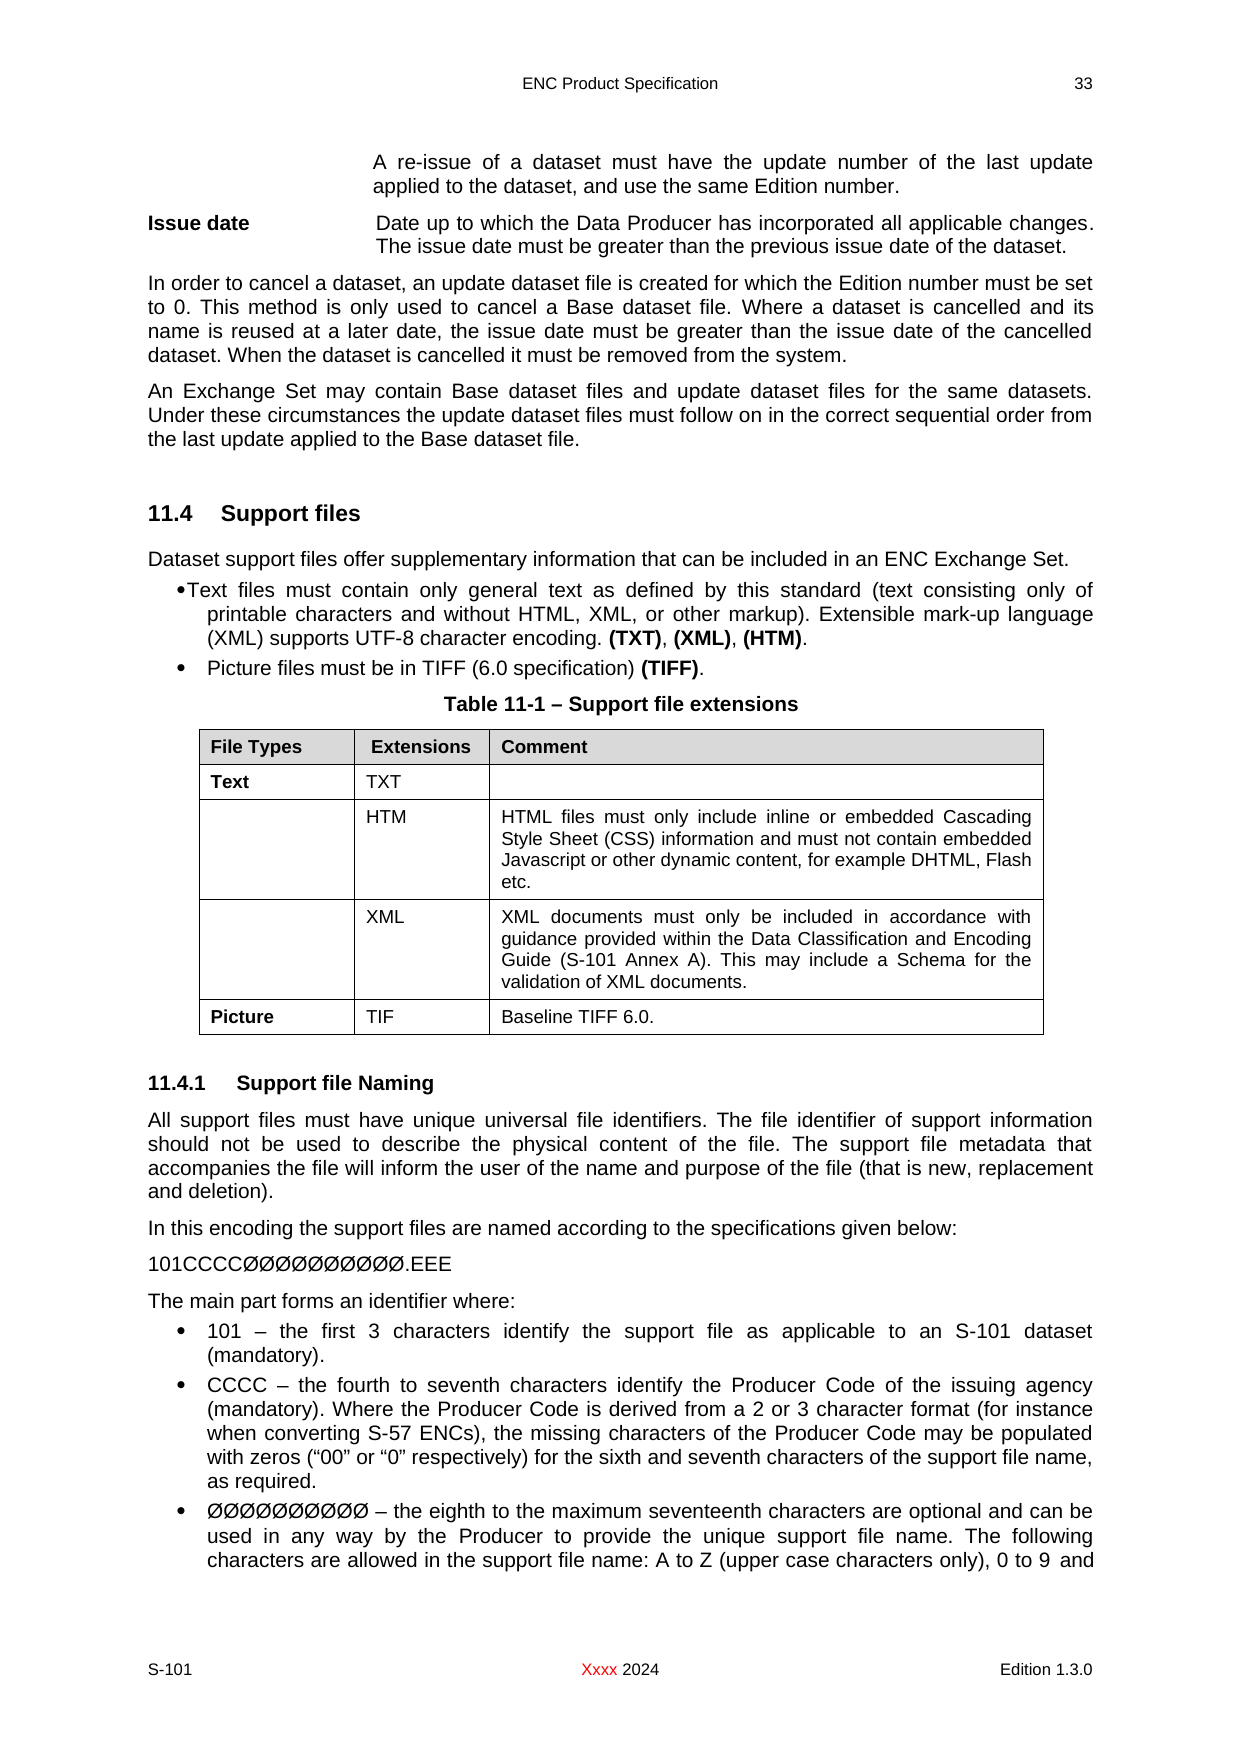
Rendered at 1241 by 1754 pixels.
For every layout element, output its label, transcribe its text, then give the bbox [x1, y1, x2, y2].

subtitle Support files [148, 500, 1094, 526]
text 101CCCCØØØØØØØØØØ.EEE [148, 1252, 1094, 1276]
table_cell Picture [200, 1000, 354, 1033]
text An Exchange Set may contain Base dataset files and update dataset files for the same datasets. Under these circumstances the update dataset files must follow on in the correct sequential order from the last update applied to the Base dataset file. [148, 379, 1094, 451]
table_cell Baseline TIFF 6.0. [490, 1000, 1043, 1033]
table_cell HTML files must only include inline or embedded Cascading Style Sheet (CSS) information and must not contain embedded Javascript or other dynamic content, for example DHTML, Flash etc. [490, 800, 1043, 899]
list 101 – the first 3 characters identify the support file as applicable to an S-101 dataset (mandatory). [177, 1319, 1094, 1367]
table_cell [200, 800, 354, 899]
list CCCC – the fourth to seventh characters identify the Producer Code of the issuing agency (mandatory). Where the Producer Code is derived from a 2 or 3 character format (for instance when converting S-57 ENCs), the missing characters of the Producer Code may be populated with zeros (“00” or “0” respectively) for the sixth and seventh characters of the support file name, as required. [177, 1373, 1094, 1493]
text The main part forms an identifier where: [148, 1289, 1094, 1313]
text In this encoding the support files are named according to the specifications given below: [148, 1216, 1094, 1240]
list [177, 1499, 1094, 1571]
text Issue date Date up to which the Data Producer has incorporated all applicable changes. The issue date must be greater than the previous issue date of the dataset. [148, 210, 1094, 258]
text Dataset support files offer supplementary information that can be included in an ENC Exchange Set. [148, 547, 1094, 571]
list Picture files must be in TIFF (6.0 specification) (TIFF). [177, 656, 1094, 680]
text All support files must have unique universal file identifiers. The file identifier of support information should not be used to describe the physical content of the file. The support file metadata that accompanies the file will inform the user of the name and purpose of the file (that is new, replacement and deletion). [148, 1107, 1094, 1203]
table_cell XML documents must only be included in accordance with guidance provided within the Data Classification and Encoding Guide (S-101 Annex A). This may include a Schema for the validation of XML documents. [490, 900, 1043, 998]
table_cell [490, 765, 1043, 799]
table_cell TIF [355, 1000, 489, 1033]
table_cell XML [355, 900, 489, 998]
subtitle Support file Naming [148, 1071, 1094, 1095]
table_cell [200, 900, 354, 998]
table_cell HTM [355, 800, 489, 899]
table_header Extensions [355, 730, 489, 764]
table_cell Text [200, 765, 354, 799]
text A re-issue of a dataset must have the update number of the last update applied to the dataset, and use the same Edition number. [373, 150, 1094, 198]
text Table 11-1 – Support file extensions [148, 692, 1094, 716]
table_cell TXT [355, 765, 489, 799]
table_header Comment [490, 730, 1043, 764]
text In order to cancel a dataset, an update dataset file is created for which the Edition number must be set to 0. This method is only used to cancel a Base dataset file. Where a dataset is cancelled and its name is reused at a later date, the issue date must be greater than the issue date of the cancelled dataset. When the dataset is cancelled it must be removed from the system. [148, 271, 1094, 367]
table_header File Types [200, 730, 354, 764]
list Text files must contain only general text as defined by this standard (text consisting only of printable characters and without HTML, XML, or other markup). Extensible mark-up language (XML) supports UTF-8 character encoding. (TXT), (XML), (HTM). [177, 577, 1094, 649]
